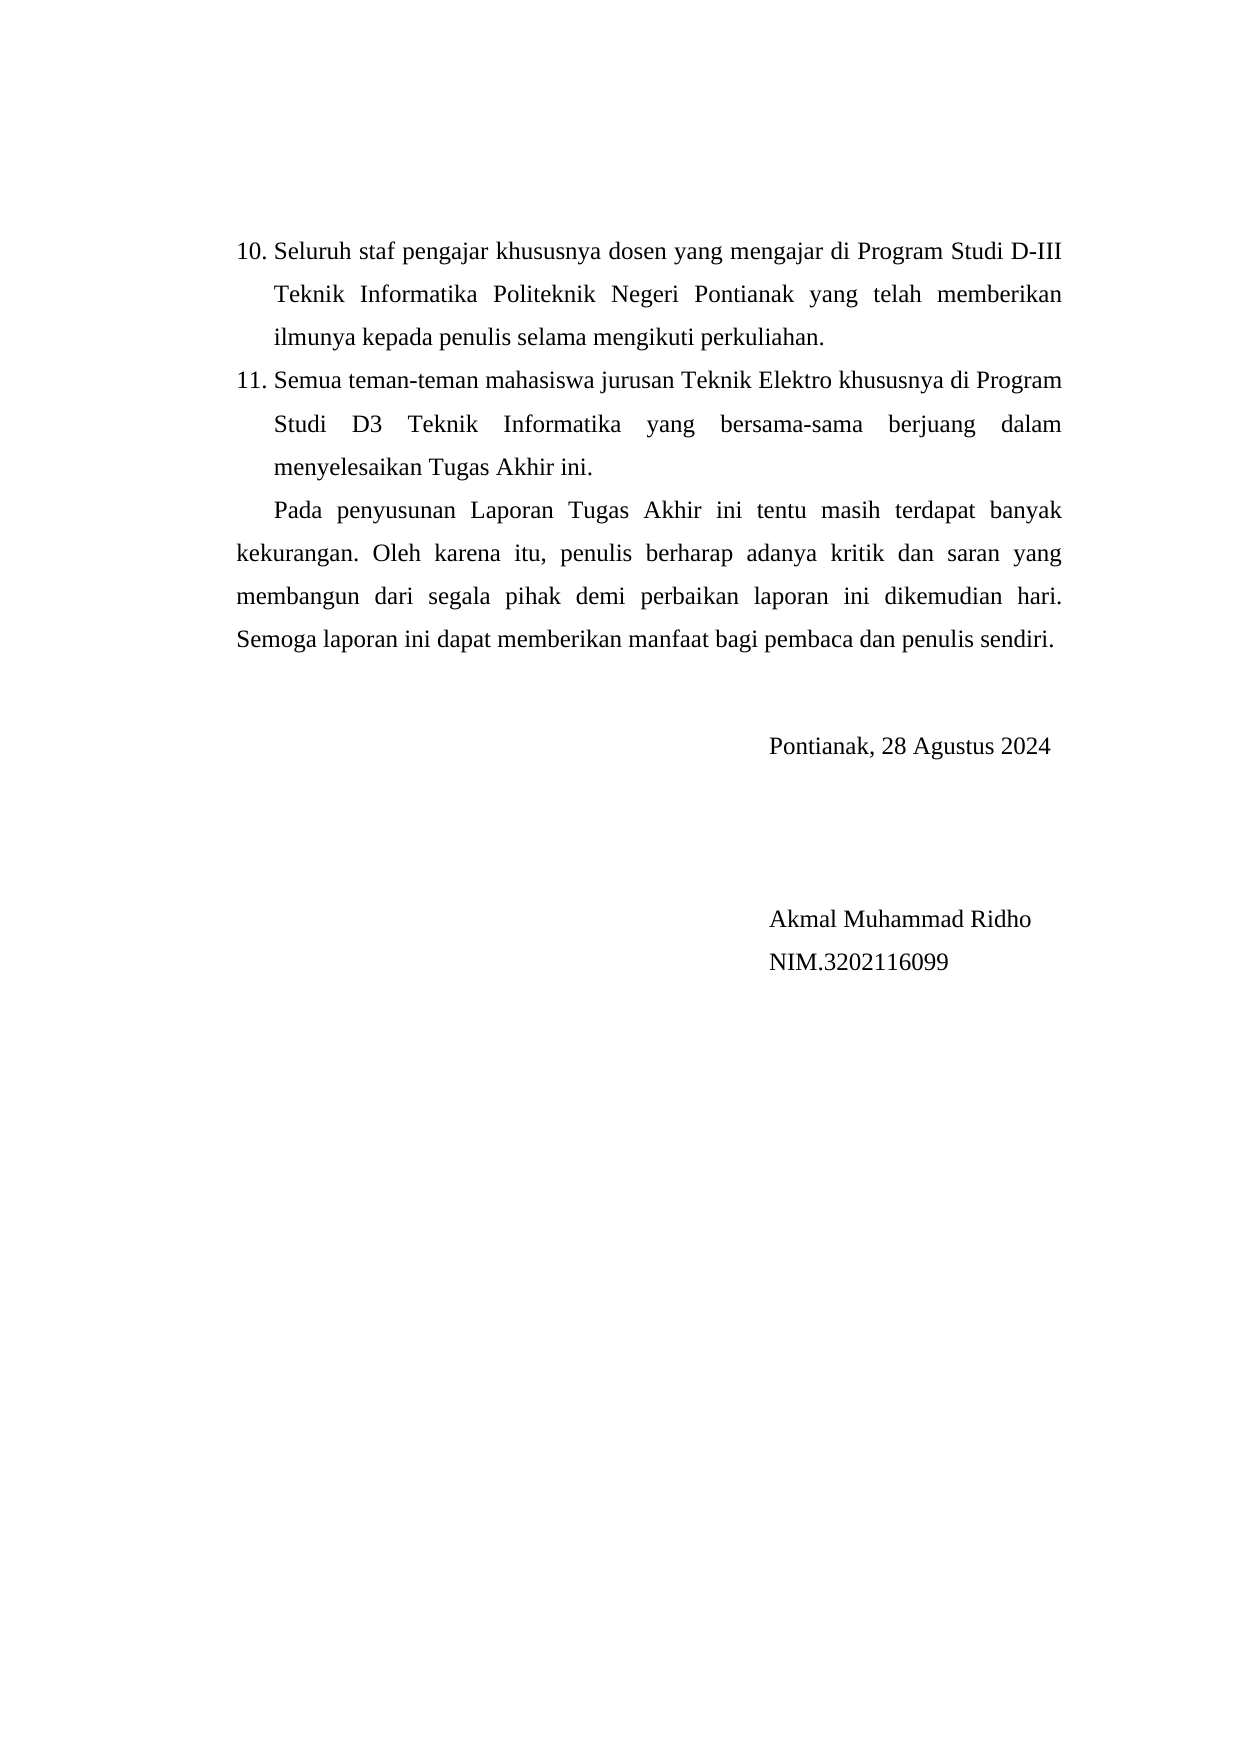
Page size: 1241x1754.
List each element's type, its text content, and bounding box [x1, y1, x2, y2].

list Semua teman-teman mahasiswa jurusan Teknik Elektro khususnya di Program Studi D3 Teknik Informatika yang bersama-sama berjuang dalam menyelesaikan Tugas Akhir ini. [236, 366, 1063, 481]
list Seluruh staf pengajar khususnya dosen yang mengajar di Program Studi D-III Teknik Informatika Politeknik Negeri Pontianak yang telah memberikan ilmunya kepada penulis selama mengikuti perkuliahan. [236, 236, 1063, 351]
text Pada penyusunan Laporan Tugas Akhir ini tentu masih terdapat banyak kekurangan. Oleh karena itu, penulis berharap adanya kritik dan saran yang membangun dari segala pihak demi perbaikan laporan ini dikemudian hari. Semoga laporan ini dapat memberikan manfaat bagi pembaca dan penulis sendiri. [236, 495, 1063, 653]
